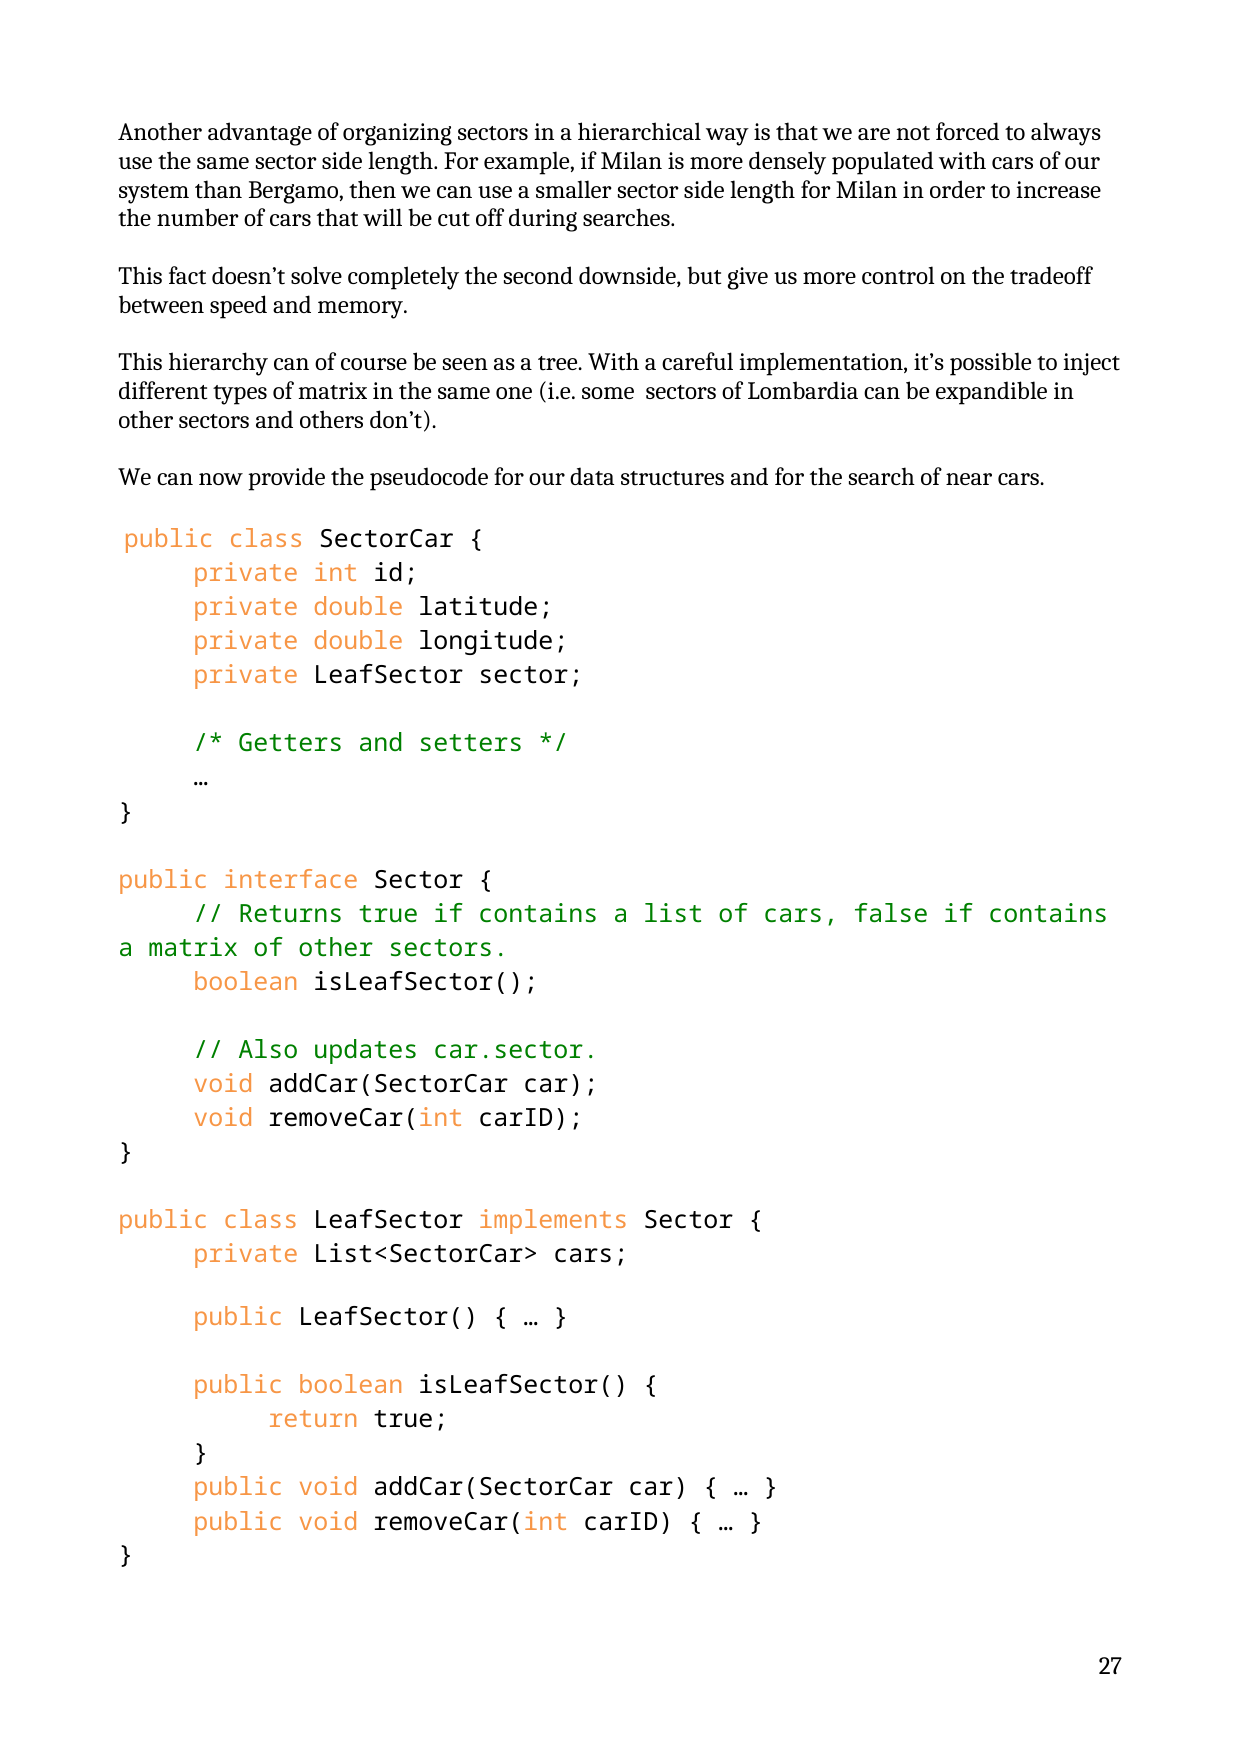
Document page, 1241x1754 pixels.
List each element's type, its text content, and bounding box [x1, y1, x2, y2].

text public class SectorCar { [118, 521, 1122, 555]
text } [118, 1537, 1122, 1571]
text /* Getters and setters */ [118, 725, 1122, 759]
text This hierarchy can of course be seen as a tree. With a careful implementation, it’s possible to inject different types of matrix in the same one (i.e. some sectors of Lombardia can be expandible in other sectors and others don’t). [118, 348, 1122, 434]
text public void removeCar(int carID) { … } [118, 1503, 1122, 1537]
text This fact doesn’t solve completely the second downside, but give us more control on the tradeoff between speed and memory. [118, 262, 1122, 319]
text public void addCar(SectorCar car) { … } [118, 1469, 1122, 1503]
text public interface Sector { [118, 861, 1122, 895]
text } [118, 793, 1122, 827]
text return true; [118, 1401, 1122, 1435]
text private int id; [118, 555, 1122, 589]
text } [118, 1435, 1122, 1469]
text public LeafSector() { … } [118, 1299, 1122, 1333]
text // Also updates car.sector. [118, 1032, 1122, 1066]
text private double longitude; [118, 623, 1122, 657]
text private List<SectorCar> cars; [118, 1236, 1122, 1270]
text … [118, 759, 1122, 793]
text public boolean isLeafSector() { [118, 1367, 1122, 1401]
text boolean isLeafSector(); [118, 963, 1122, 997]
text We can now provide the pseudocode for our data structures and for the search of near cars. [118, 463, 1122, 492]
text } [118, 1134, 1122, 1168]
text void addCar(SectorCar car); [118, 1066, 1122, 1100]
text // Returns true if contains a list of cars, false if contains a matrix of other sectors. [118, 895, 1122, 963]
text Another advantage of organizing sectors in a hierarchical way is that we are not forced to always use the same sector side length. For example, if Milan is more densely populated with cars of our system than Bergamo, then we can use a smaller sector side length for Milan in order to increase the number of cars that will be cut off during searches. [118, 118, 1122, 233]
text private LeafSector sector; [118, 657, 1122, 691]
text void removeCar(int carID); [118, 1100, 1122, 1134]
text public class LeafSector implements Sector { [118, 1202, 1122, 1236]
text private double latitude; [118, 589, 1122, 623]
